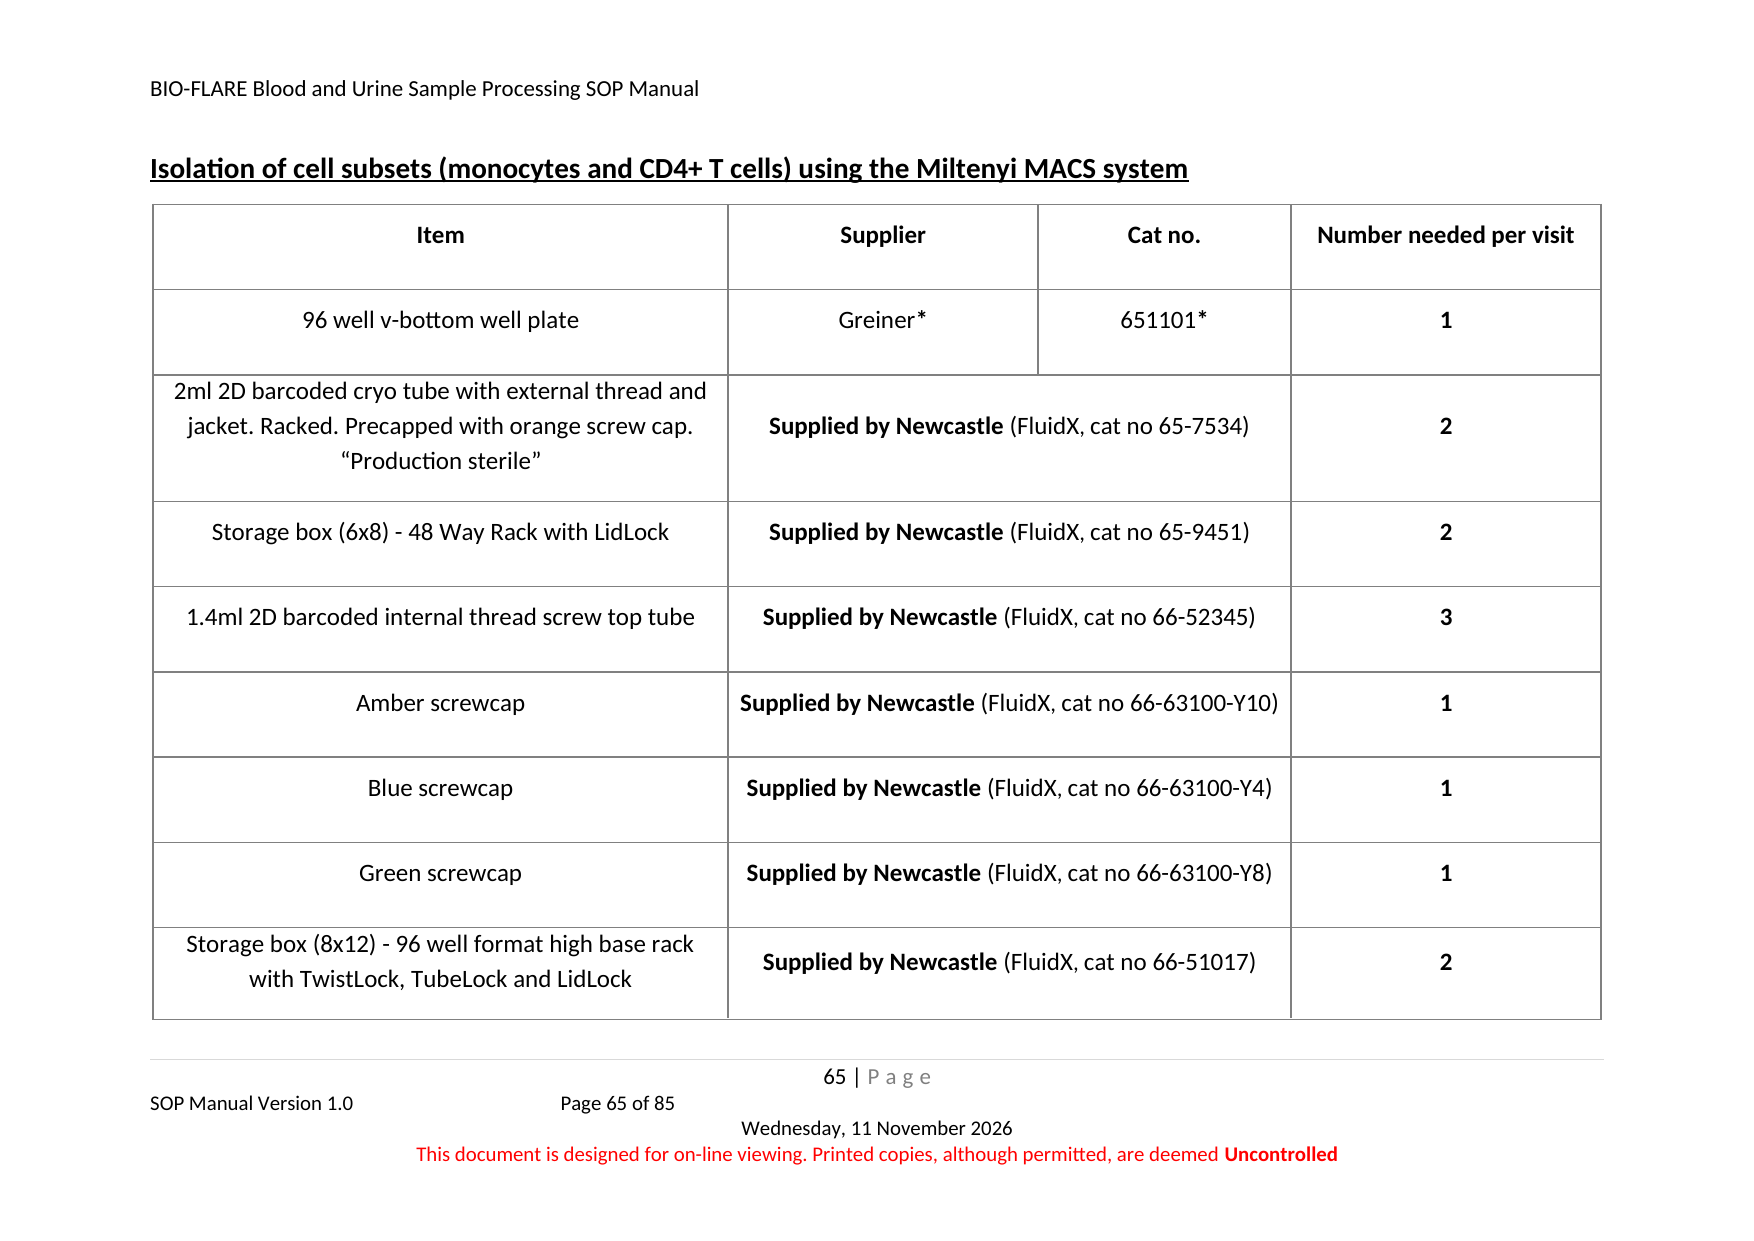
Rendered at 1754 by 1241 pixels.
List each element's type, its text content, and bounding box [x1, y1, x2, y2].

table_header Number needed per visit [1292, 205, 1600, 289]
table_cell Greiner* [729, 290, 1037, 374]
table_cell 96 well v-bottom well plate [154, 290, 727, 374]
table_cell Supplied by Newcastle (FluidX, cat no 66-63100-Y8) [729, 843, 1290, 927]
table_cell 2 [1292, 502, 1600, 586]
table_cell Supplied by Newcastle (FluidX, cat no 65-9451) [729, 502, 1290, 586]
table_cell Blue screwcap [154, 758, 727, 841]
table_cell Supplied by Newcastle (FluidX, cat no 66-51017) [729, 928, 1290, 1018]
table_cell 1 [1292, 843, 1600, 927]
table_header Supplier [729, 205, 1037, 289]
table_header Cat no. [1039, 205, 1290, 289]
table_header Item [154, 205, 727, 289]
table_cell 2 [1292, 376, 1600, 501]
table_cell 3 [1292, 587, 1600, 671]
table_cell Supplied by Newcastle (FluidX, cat no 66-52345) [729, 587, 1290, 671]
table_cell 2 [1292, 928, 1600, 1018]
table_cell Amber screwcap [154, 673, 727, 756]
table_cell 651101* [1039, 290, 1290, 374]
table_cell 1 [1292, 758, 1600, 841]
table_cell Supplied by Newcastle (FluidX, cat no 65-7534) [729, 376, 1290, 501]
table_cell 1.4ml 2D barcoded internal thread screw top tube [154, 587, 727, 671]
table_cell Green screwcap [154, 843, 727, 927]
table_cell Supplied by Newcastle (FluidX, cat no 66-63100-Y4) [729, 758, 1290, 841]
text Isolation of cell subsets (monocytes and CD4+ T cells) using the Miltenyi MACS system [150, 150, 1604, 186]
table_cell Storage box (6x8) - 48 Way Rack with LidLock [154, 502, 727, 586]
table_cell 2ml 2D barcoded cryo tube with external thread and jacket. Racked. Precapped with orange screw cap. “Production sterile” [154, 376, 727, 501]
table_cell 1 [1292, 673, 1600, 756]
table_cell Supplied by Newcastle (FluidX, cat no 66-63100-Y10) [729, 673, 1290, 756]
table_cell 1 [1292, 290, 1600, 374]
table_cell Storage box (8x12) - 96 well format high base rack with TwistLock, TubeLock and LidLock [154, 928, 727, 1018]
